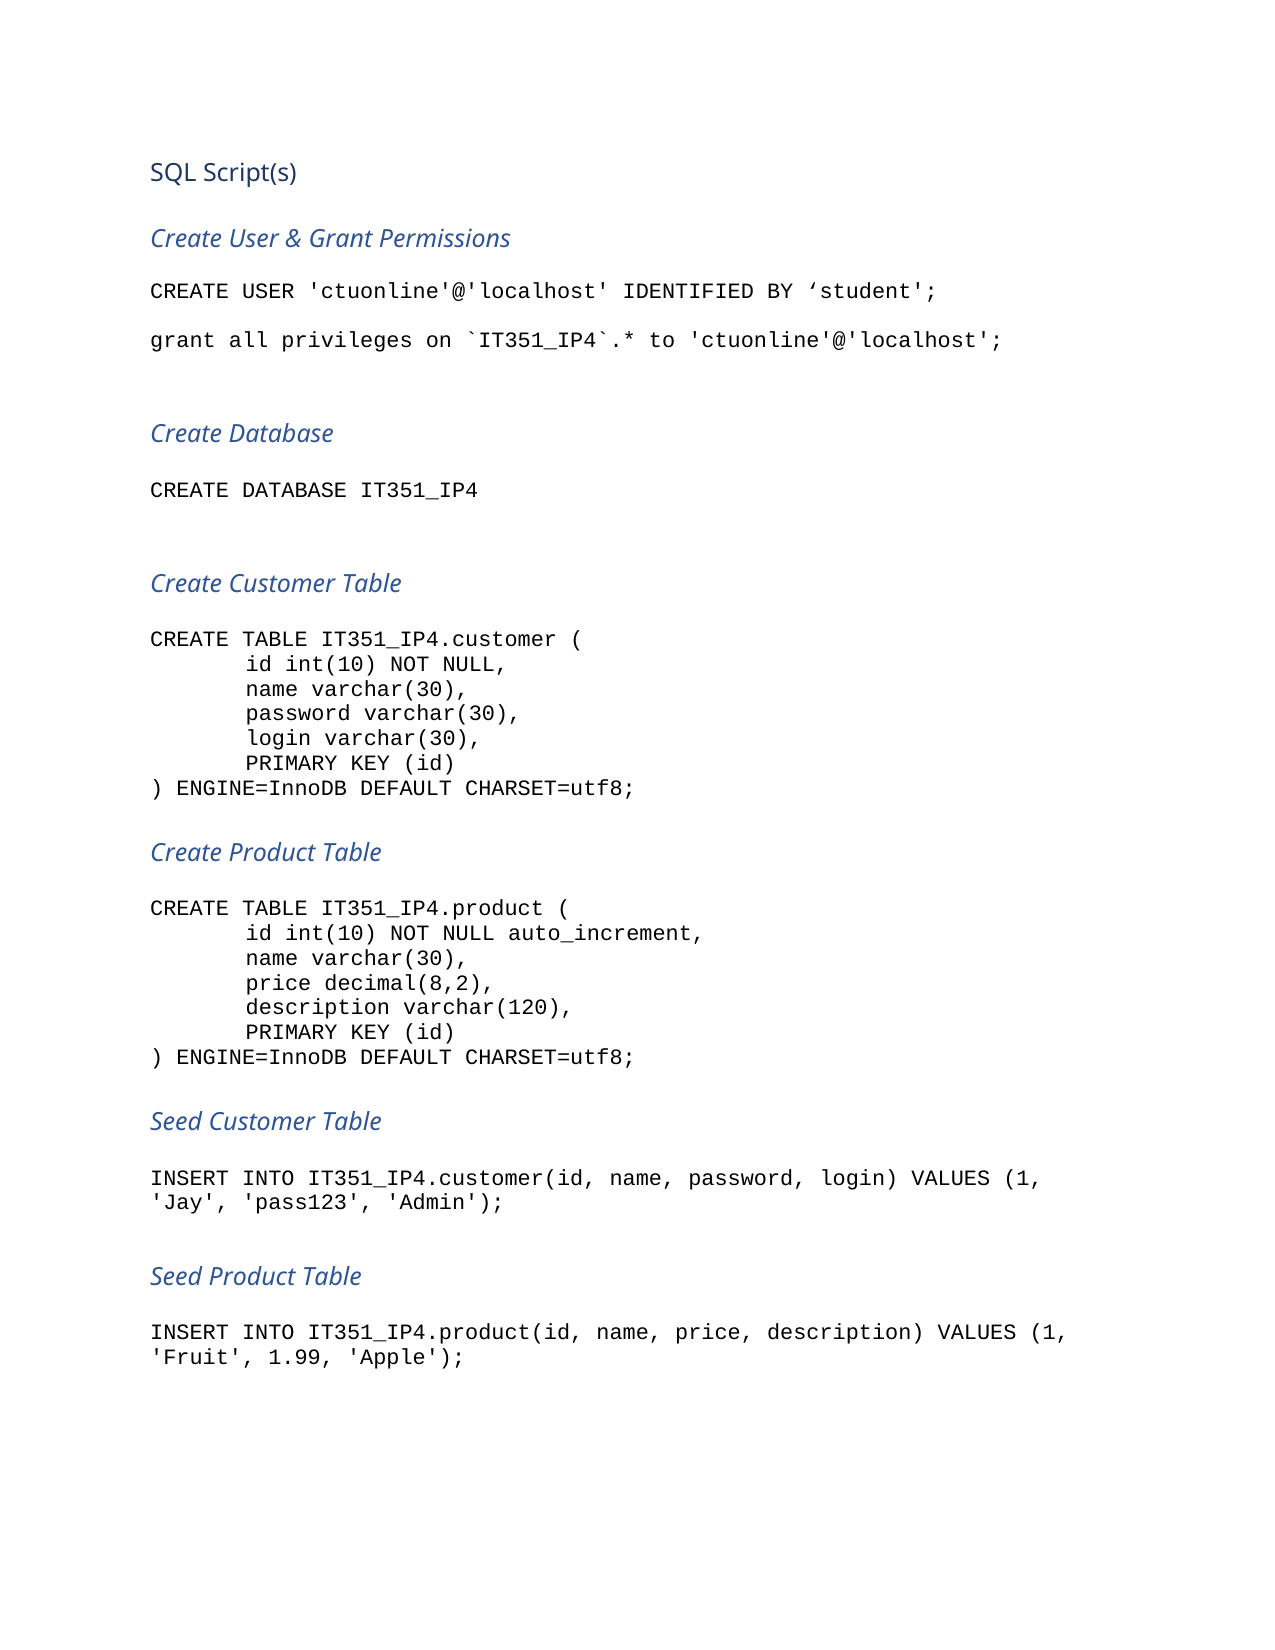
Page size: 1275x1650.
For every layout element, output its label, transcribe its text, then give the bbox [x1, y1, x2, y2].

text grant all privileges on `IT351_IP4`.* to 'ctuonline'@'localhost'; [150, 329, 1125, 354]
text CREATE USER 'ctuonline'@'localhost' IDENTIFIED BY ‘student'; [150, 280, 1125, 305]
text description varchar(120), [150, 997, 1125, 1021]
subtitle Seed Customer Table [150, 1104, 1125, 1138]
text CREATE DATABASE IT351_IP4 [150, 479, 1125, 504]
subtitle Seed Product Table [150, 1259, 1125, 1293]
subtitle Create Customer Table [150, 565, 1125, 599]
text name varchar(30), [150, 947, 1125, 972]
text INSERT INTO IT351_IP4.customer(id, name, password, login) VALUES (1, 'Jay', 'pass123', 'Admin'); [150, 1167, 1125, 1216]
subtitle Create Product Table [150, 834, 1125, 869]
subtitle Create Database [150, 416, 1125, 450]
text PRIMARY KEY (id) [150, 752, 1125, 777]
text login varchar(30), [150, 727, 1125, 752]
text CREATE TABLE IT351_IP4.product ( [150, 897, 1125, 922]
text id int(10) NOT NULL, [150, 653, 1125, 678]
text ) ENGINE=InnoDB DEFAULT CHARSET=utf8; [150, 1046, 1125, 1071]
text password varchar(30), [150, 702, 1125, 727]
text PRIMARY KEY (id) [150, 1021, 1125, 1046]
text id int(10) NOT NULL auto_increment, [150, 922, 1125, 947]
text INSERT INTO IT351_IP4.product(id, name, price, description) VALUES (1, 'Fruit', 1.99, 'Apple'); [150, 1321, 1125, 1371]
text CREATE TABLE IT351_IP4.customer ( [150, 628, 1125, 653]
text ) ENGINE=InnoDB DEFAULT CHARSET=utf8; [150, 777, 1125, 802]
subtitle Create User & Grant Permissions [150, 221, 1125, 255]
text name varchar(30), [150, 678, 1125, 702]
text price decimal(8,2), [150, 972, 1125, 997]
subtitle SQL Script(s) [150, 154, 1125, 188]
